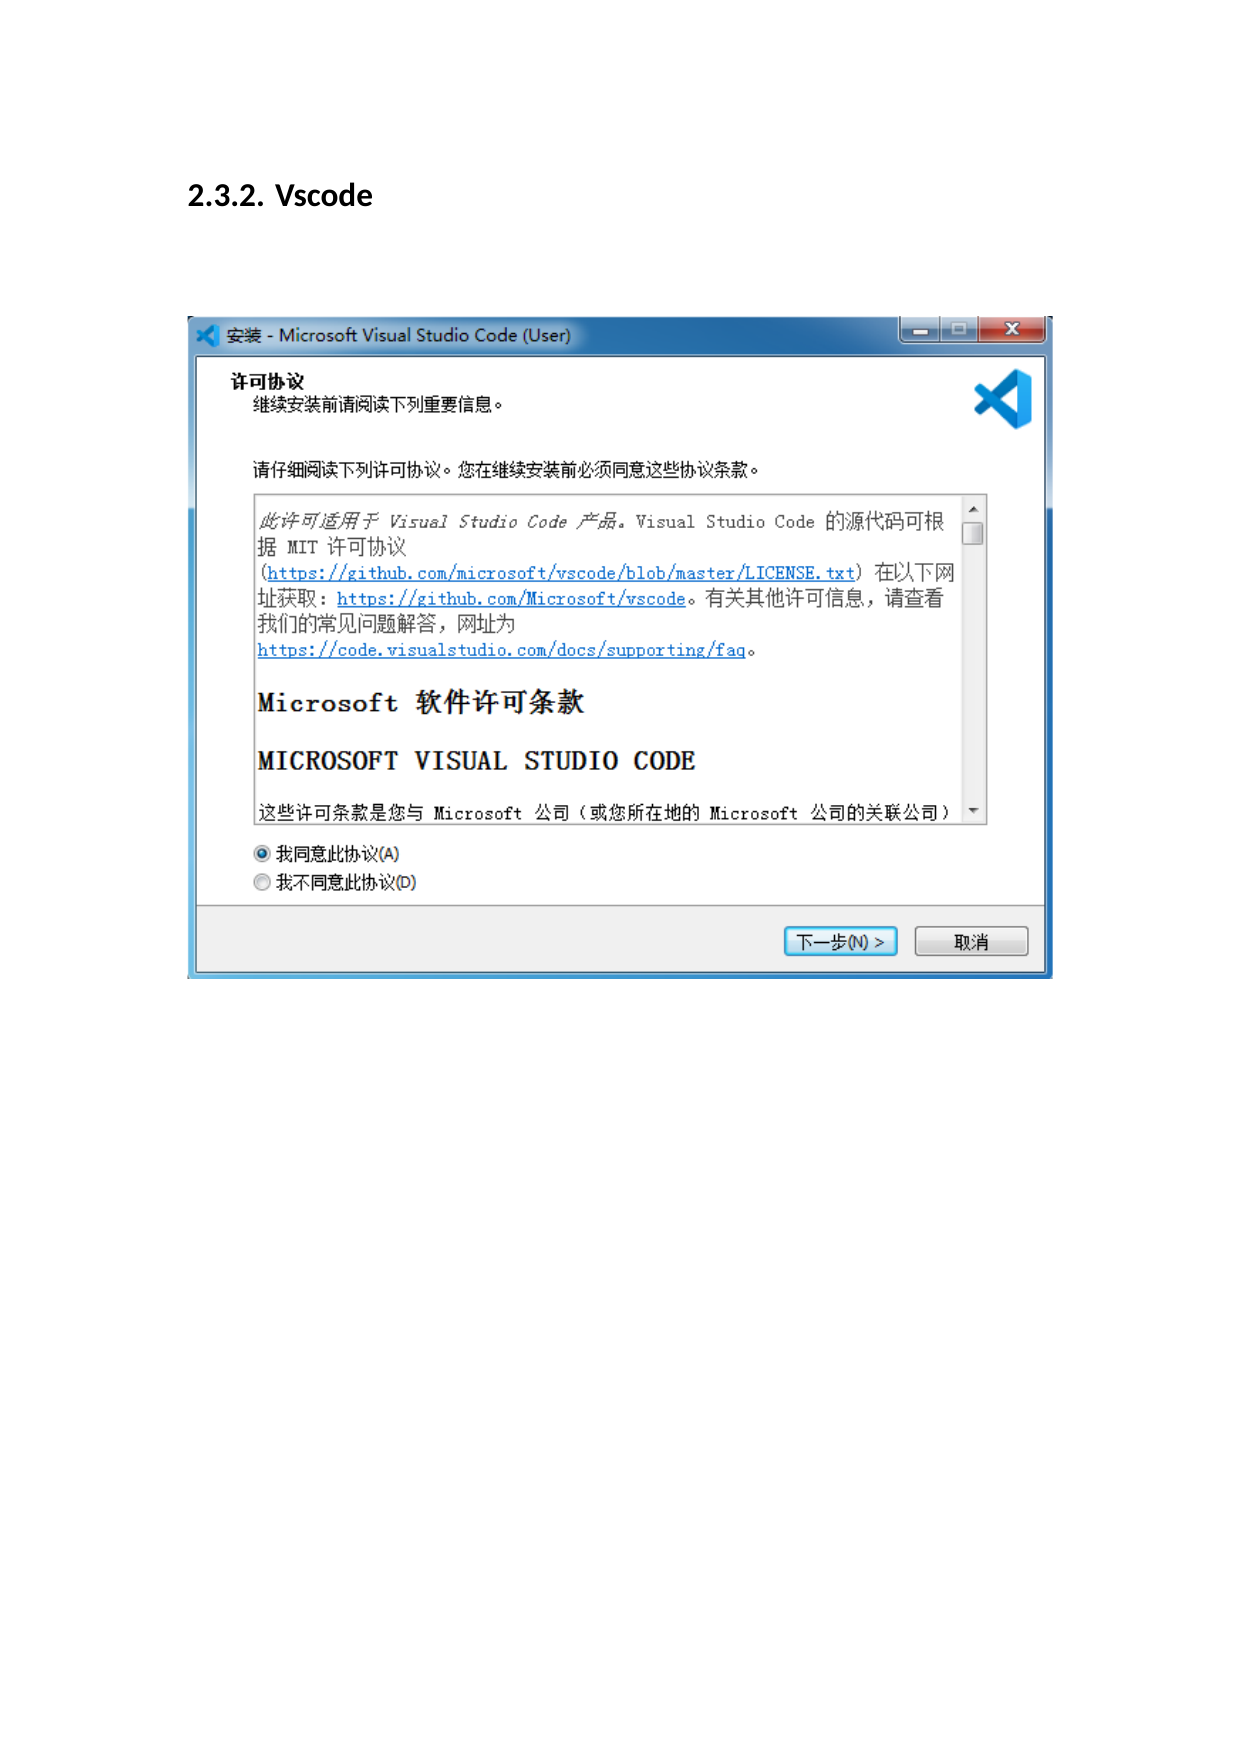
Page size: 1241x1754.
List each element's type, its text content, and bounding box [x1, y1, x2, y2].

picture [187, 316, 1053, 979]
subtitle Vscode [187, 162, 1053, 227]
